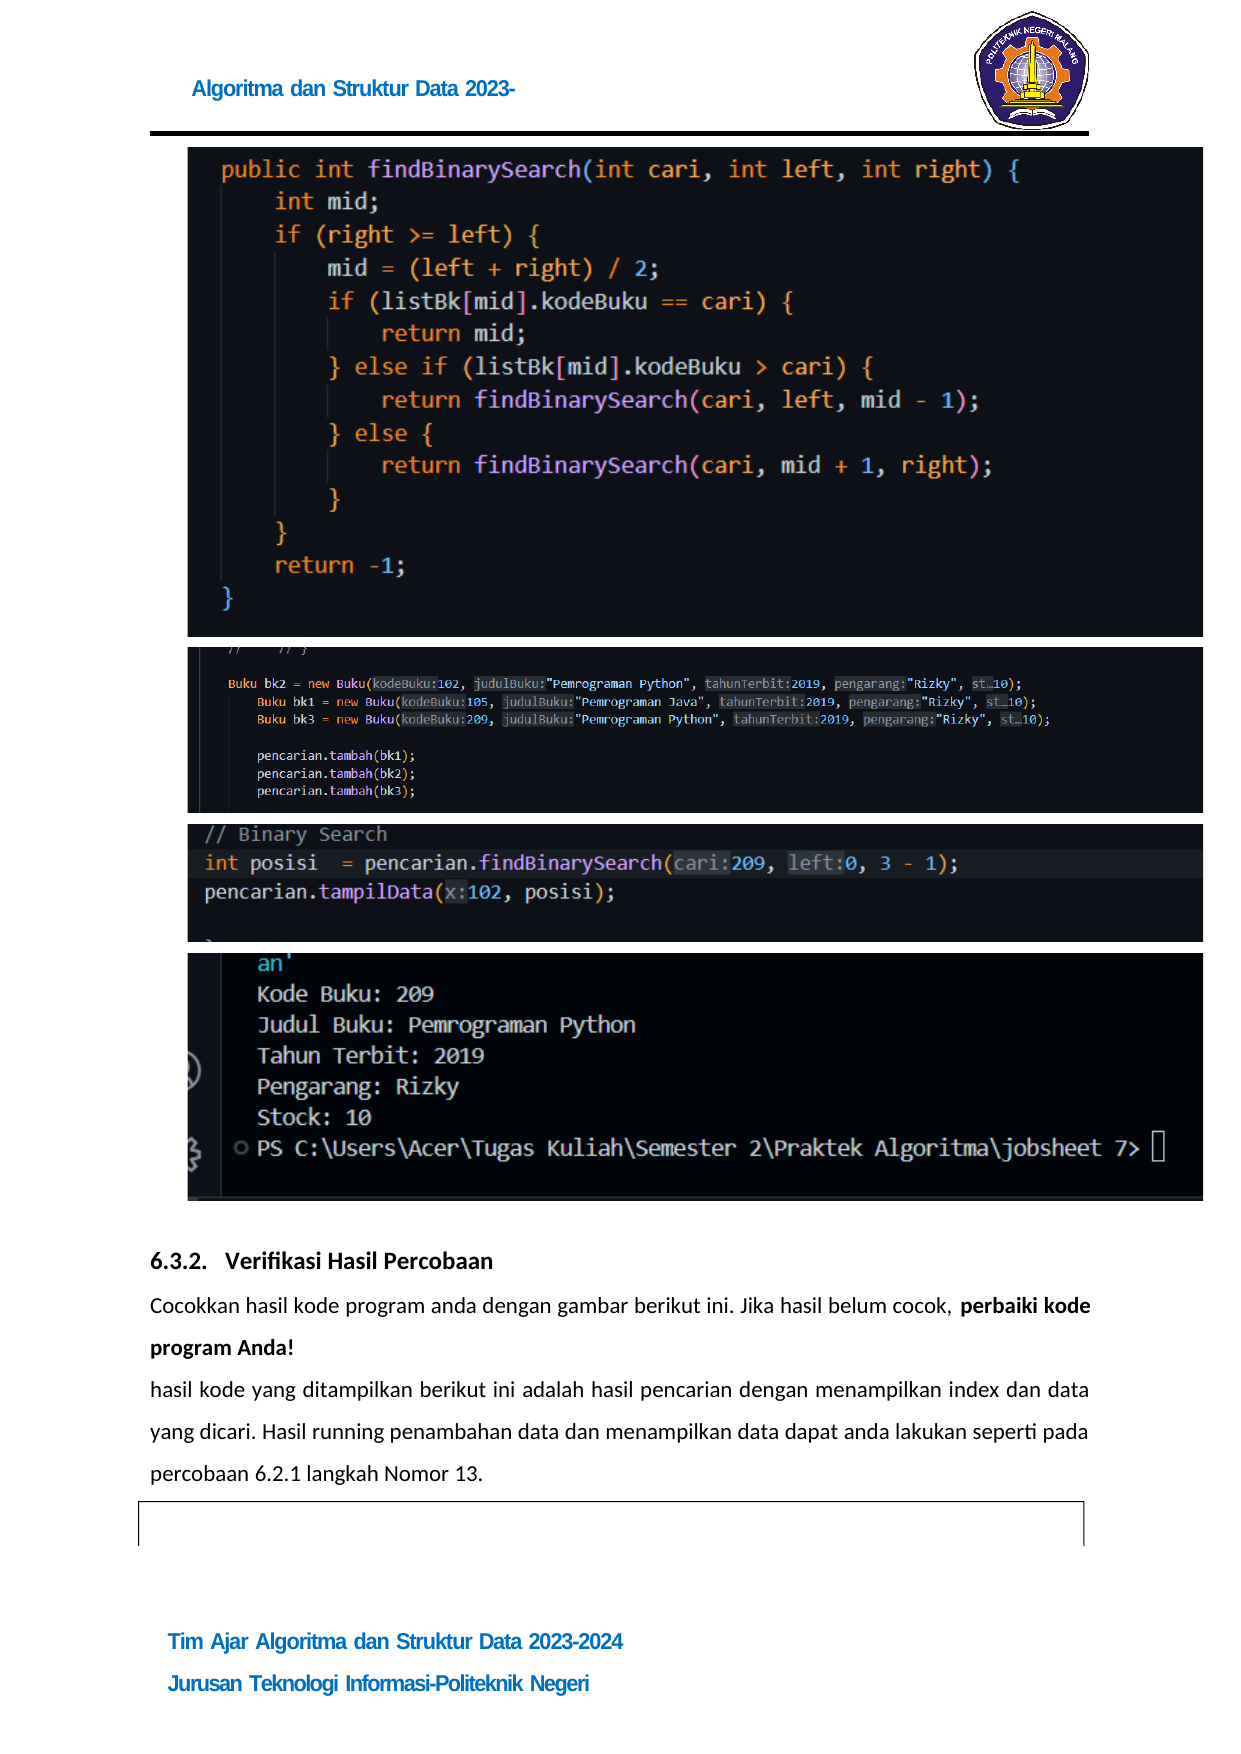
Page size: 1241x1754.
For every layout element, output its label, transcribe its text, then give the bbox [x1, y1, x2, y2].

picture [187, 147, 1204, 637]
text Cocokkan hasil kode program anda dengan gambar berikut ini. Jika hasil belum cocok, perbaiki kode program Anda! [150, 1291, 1091, 1361]
picture [974, 11, 1089, 130]
subtitle Verifikasi Hasil Percobaan [150, 1245, 1138, 1276]
picture [187, 824, 1204, 942]
picture [187, 953, 1204, 1201]
text hasil kode yang ditampilkan berikut ini adalah hasil pencarian dengan menampilkan index dan data yang dicari. Hasil running penambahan data dan menampilkan data dapat anda lakukan seperti pada percobaan 6.2.1 langkah Nomor 13. [150, 1375, 1091, 1487]
picture [187, 647, 1204, 813]
